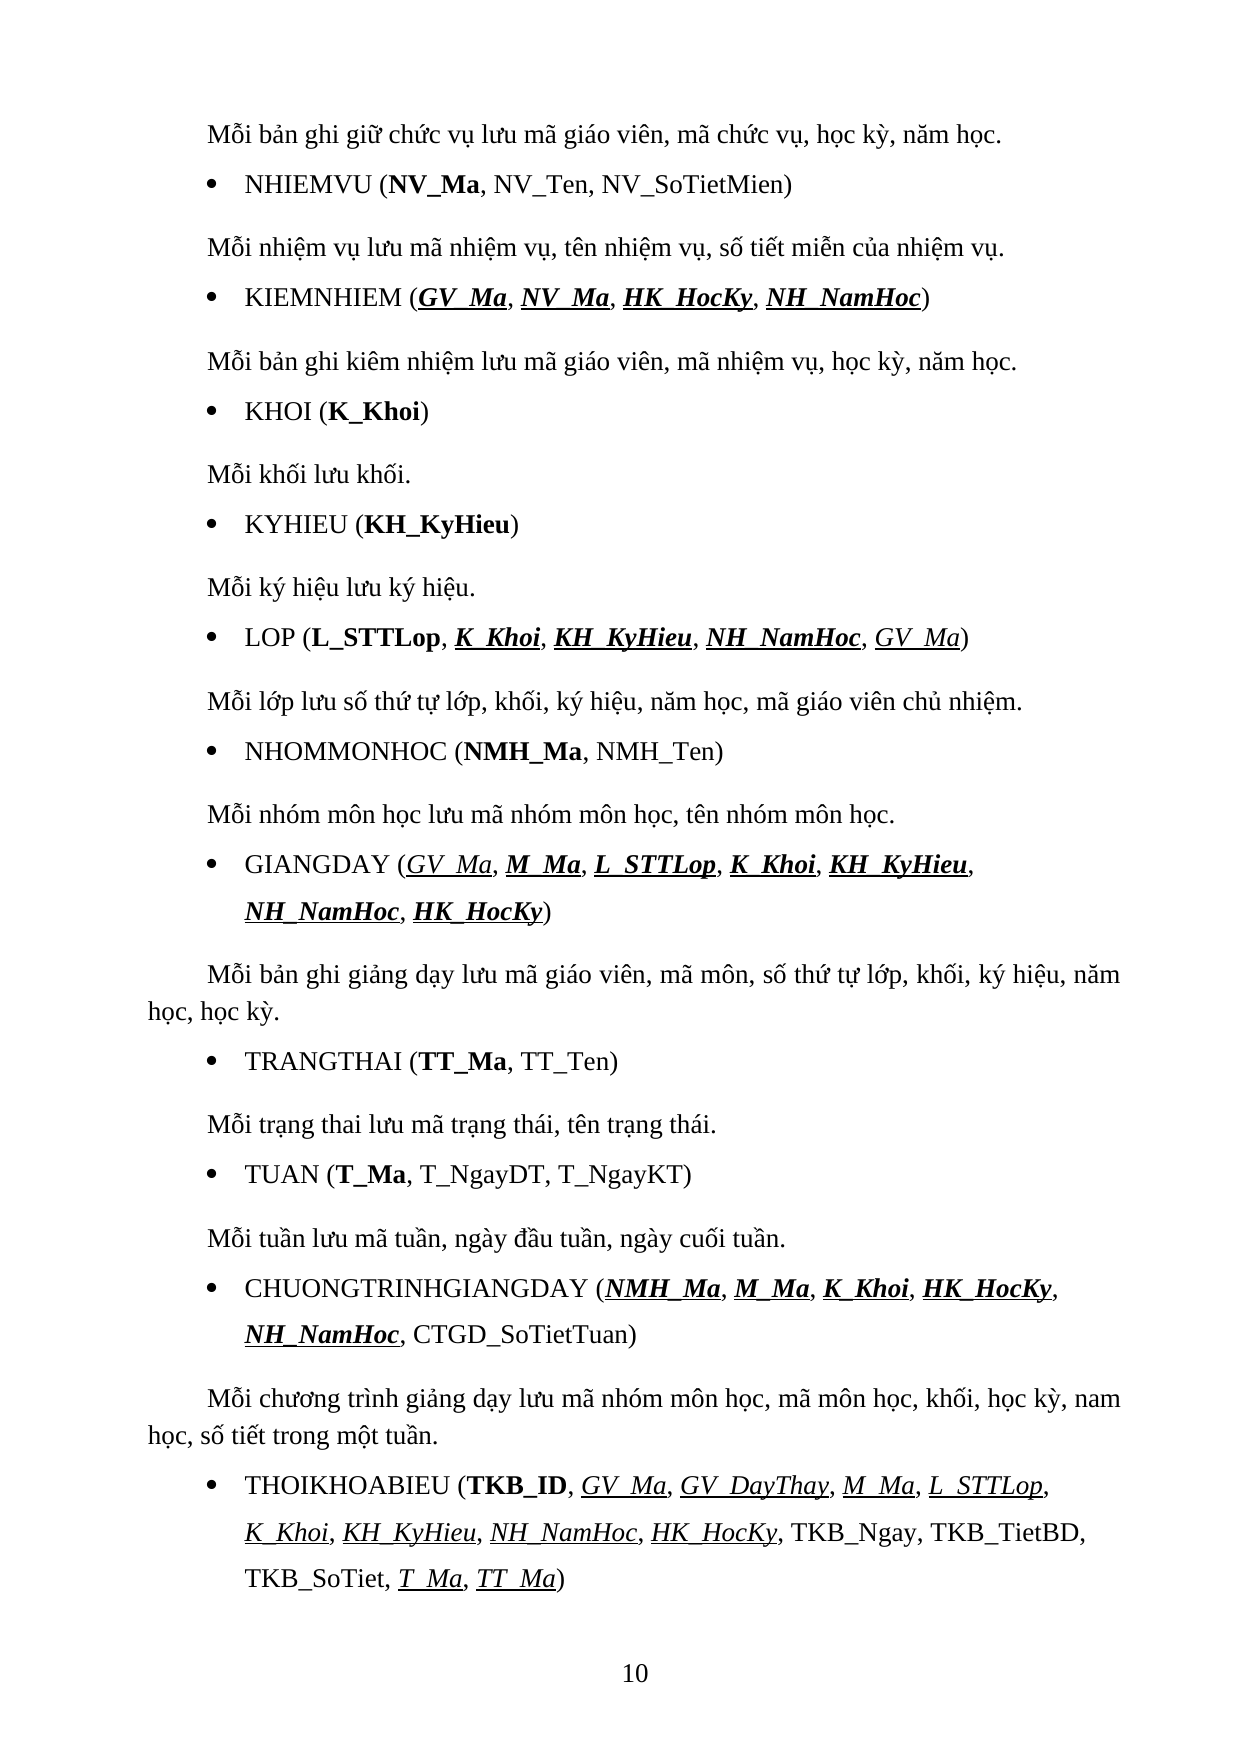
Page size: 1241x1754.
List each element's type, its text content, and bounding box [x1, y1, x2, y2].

list KHOI (K_Khoi) [207, 394, 1122, 426]
text Mỗi bản ghi giữ chức vụ lưu mã giáo viên, mã chức vụ, học kỳ, năm học. [148, 118, 1122, 149]
list THOIKHOABIEU (TKB_ID, GV_Ma, GV_DayThay, M_Ma, L_STTLop, K_Khoi, KH_KyHieu, NH_NamHoc, HK_HocKy, TKB_Ngay, TKB_TietBD, TKB_SoTiet, T_Ma, TT_Ma) [207, 1469, 1122, 1593]
text Mỗi lớp lưu số thứ tự lớp, khối, ký hiệu, năm học, mã giáo viên chủ nhiệm. [148, 685, 1122, 716]
list KIEMNHIEM (GV_Ma, NV_Ma, HK_HocKy, NH_NamHoc) [207, 281, 1122, 312]
text Mỗi nhiệm vụ lưu mã nhiệm vụ, tên nhiệm vụ, số tiết miễn của nhiệm vụ. [148, 231, 1122, 263]
text Mỗi bản ghi giảng dạy lưu mã giáo viên, mã môn, số thứ tự lớp, khối, ký hiệu, năm học, học kỳ. [148, 958, 1122, 1026]
list KYHIEU (KH_KyHieu) [207, 508, 1122, 539]
text Mỗi khối lưu khối. [148, 458, 1122, 489]
list NHOMMONHOC (NMH_Ma, NMH_Ten) [207, 734, 1122, 766]
list TRANGTHAI (TT_Ma, TT_Ten) [207, 1045, 1122, 1076]
list GIANGDAY (GV_Ma, M_Ma, L_STTLop, K_Khoi, KH_KyHieu, NH_NamHoc, HK_HocKy) [207, 848, 1122, 926]
list NHIEMVU (NV_Ma, NV_Ten, NV_SoTietMien) [207, 168, 1122, 199]
text Mỗi bản ghi kiêm nhiệm lưu mã giáo viên, mã nhiệm vụ, học kỳ, năm học. [148, 345, 1122, 376]
text Mỗi tuần lưu mã tuần, ngày đầu tuần, ngày cuối tuần. [148, 1222, 1122, 1253]
list TUAN (T_Ma, T_NgayDT, T_NgayKT) [207, 1158, 1122, 1190]
text Mỗi ký hiệu lưu ký hiệu. [148, 571, 1122, 603]
list LOP (L_STTLop, K_Khoi, KH_KyHieu, NH_NamHoc, GV_Ma) [207, 621, 1122, 652]
text Mỗi trạng thai lưu mã trạng thái, tên trạng thái. [148, 1109, 1122, 1140]
list CHUONGTRINHGIANGDAY (NMH_Ma, M_Ma, K_Khoi, HK_HocKy, NH_NamHoc, CTGD_SoTietTuan) [207, 1272, 1122, 1350]
text Mỗi chương trình giảng dạy lưu mã nhóm môn học, mã môn học, khối, học kỳ, nam học, số tiết trong một tuần. [148, 1382, 1122, 1450]
text Mỗi nhóm môn học lưu mã nhóm môn học, tên nhóm môn học. [148, 798, 1122, 829]
